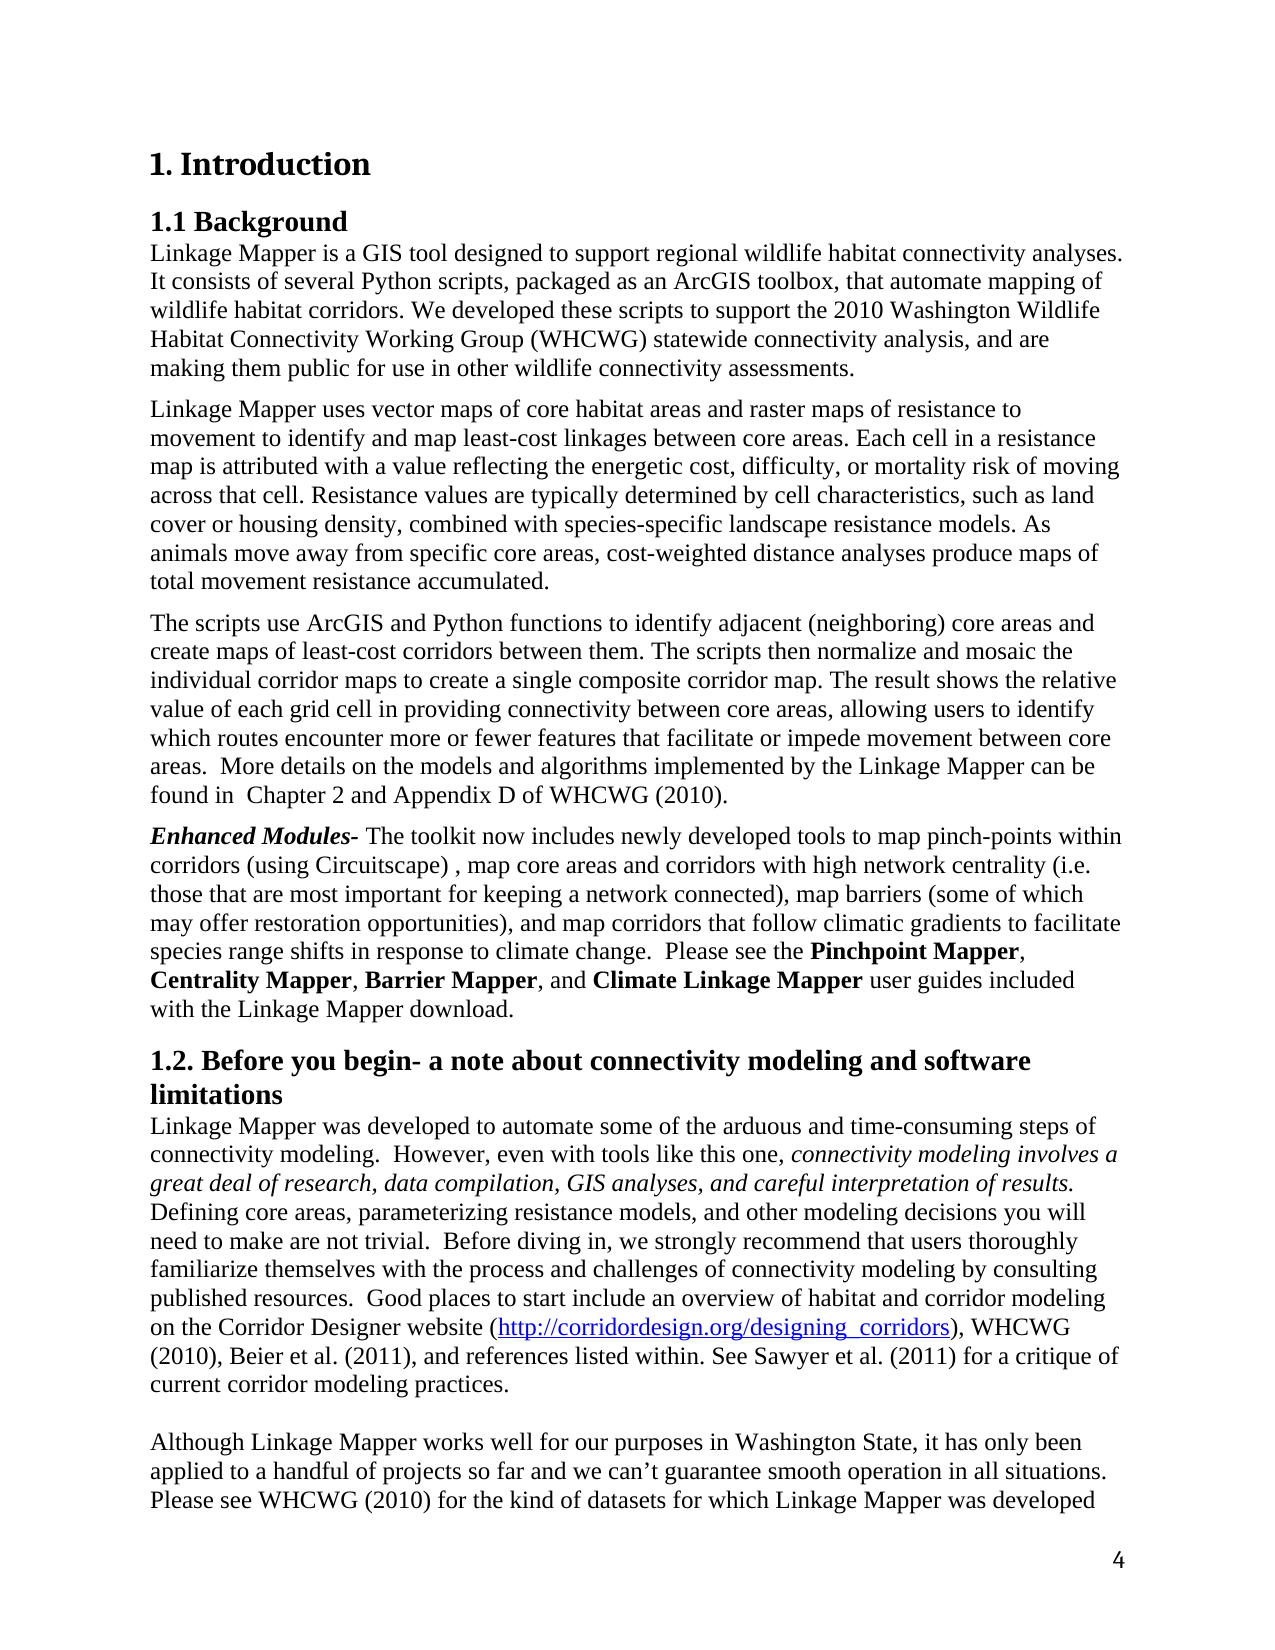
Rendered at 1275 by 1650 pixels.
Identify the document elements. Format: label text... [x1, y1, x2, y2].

subtitle 1.2. Before you begin- a note about connectivity modeling and software limitations [150, 1043, 1125, 1111]
text Enhanced Modules- The toolkit now includes newly developed tools to map pinch-points within corridors (using Circuitscape) , map core areas and corridors with high network centrality (i.e. those that are most important for keeping a network connected), map barriers (some of which may offer restoration opportunities), and map corridors that follow climatic gradients to facilitate species range shifts in response to climate change. Please see the Pinchpoint Mapper, Centrality Mapper, Barrier Mapper, and Climate Linkage Mapper user guides included with the Linkage Mapper download. [150, 821, 1125, 1023]
text Linkage Mapper is a GIS tool designed to support regional wildlife habitat connectivity analyses. It consists of several Python scripts, packaged as an ArcGIS toolbox, that automate mapping of wildlife habitat corridors. We developed these scripts to support the 2010 Washington Wildlife Habitat Connectivity Working Group (WHCWG) statewide connectivity analysis, and are making them public for use in other wildlife connectivity assessments. [150, 238, 1125, 381]
text Linkage Mapper was developed to automate some of the arduous and time-consuming steps of connectivity modeling. However, even with tools like this one, connectivity modeling involves a great deal of research, data compilation, GIS analyses, and careful interpretation of results. Defining core areas, parameterizing resistance models, and other modeling decisions you will need to make are not trivial. Before diving in, we strongly recommend that users thoroughly familiarize themselves with the process and challenges of connectivity modeling by consulting published resources. Good places to start include an overview of habitat and corridor modeling on the Corridor Designer website (http://corridordesign.org/designing_corridors), WHCWG (2010), Beier et al. (2011), and references listed within. See Sawyer et al. (2011) for a critique of current corridor modeling practices. [150, 1111, 1125, 1398]
text Linkage Mapper uses vector maps of core habitat areas and raster maps of resistance to movement to identify and map least-cost linkages between core areas. Each cell in a resistance map is attributed with a value reflecting the energetic cost, difficulty, or mortality risk of moving across that cell. Resistance values are typically determined by cell characteristics, such as land cover or housing density, combined with species-specific landscape resistance models. As animals move away from specific core areas, cost-weighted distance analyses produce maps of total movement resistance accumulated. [150, 394, 1125, 595]
subtitle 1. Introduction [150, 145, 1125, 183]
subtitle 1.1 Background [150, 204, 1125, 238]
text The scripts use ArcGIS and Python functions to identify adjacent (neighboring) core areas and create maps of least-cost corridors between them. The scripts then normalize and mosaic the individual corridor maps to create a single composite corridor map. The result shows the relative value of each grid cell in providing connectivity between core areas, allowing users to identify which routes encounter more or fewer features that facilitate or impede movement between core areas. More details on the models and algorithms implemented by the Linkage Mapper can be found in Chapter 2 and Appendix D of WHCWG (2010). [150, 608, 1125, 809]
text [150, 1427, 1125, 1514]
